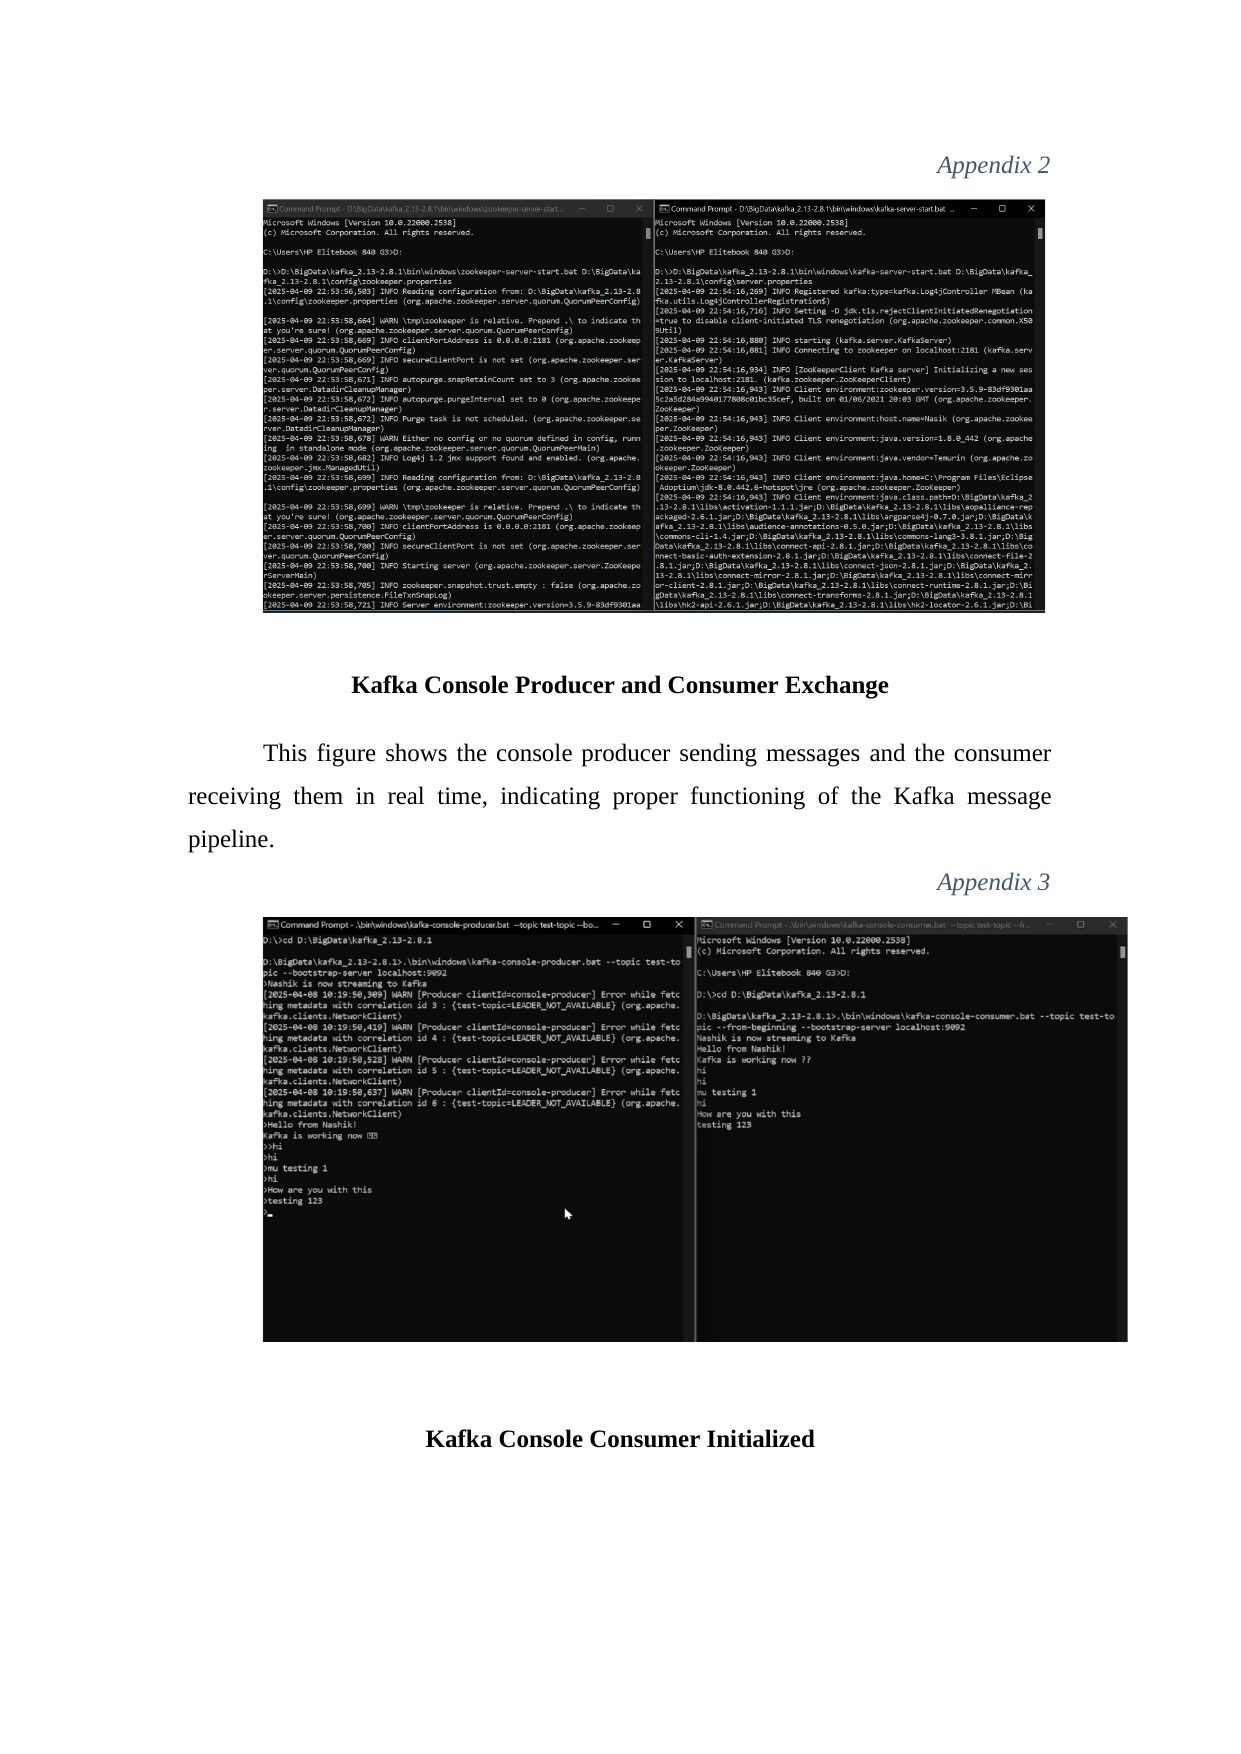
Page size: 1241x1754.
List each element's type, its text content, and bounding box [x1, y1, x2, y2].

picture [262, 199, 1045, 613]
text Kafka Console Consumer Initialized [188, 1424, 1052, 1453]
text Appendix 2 [188, 150, 1052, 179]
text This figure shows the console producer sending messages and the consumer receiving them in real time, indicating proper functioning of the Kafka message pipeline. [188, 738, 1052, 853]
text Kafka Console Producer and Consumer Exchange [188, 670, 1052, 699]
picture [262, 917, 1128, 1342]
text Appendix 3 [188, 867, 1052, 896]
